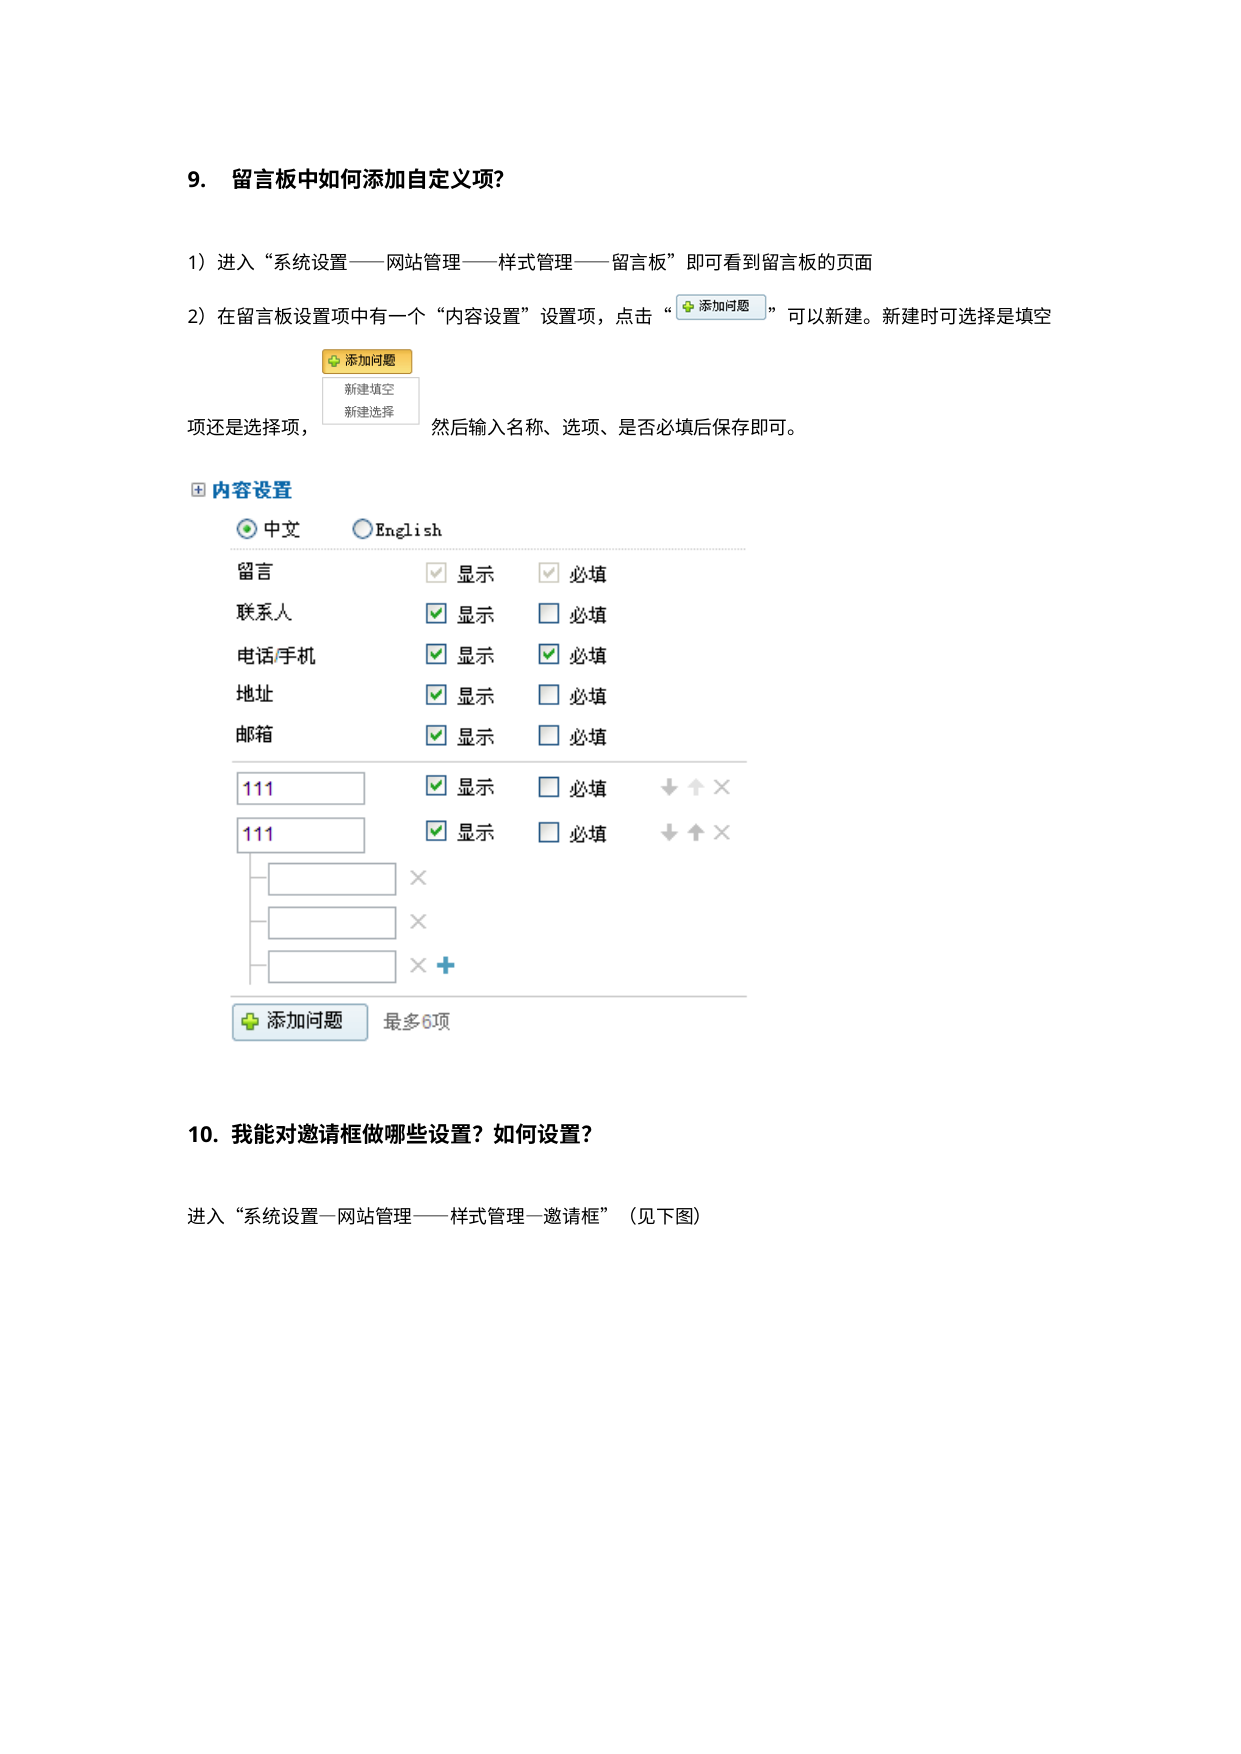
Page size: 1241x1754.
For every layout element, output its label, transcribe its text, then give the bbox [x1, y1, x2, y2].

subtitle 留言板中如何添加自定义项？ [187, 162, 1053, 194]
picture [672, 291, 769, 323]
text 1）进入“系统设置——网站管理——样式管理——留言板”即可看到留言板的页面 [187, 245, 1053, 277]
subtitle 我能对邀请框做哪些设置？如何设置？ [187, 1117, 1053, 1149]
picture [318, 342, 432, 435]
text 2）在留言板设置项中有一个“内容设置”设置项，点击“”可以新建。新建时可选择是填空项还是选择项，然后输入名称、选项、是否必填后保存即可。 [187, 277, 1053, 440]
text 进入“系统设置—网站管理——样式管理—邀请框”（见下图） [187, 1199, 1053, 1264]
picture [187, 472, 780, 1057]
